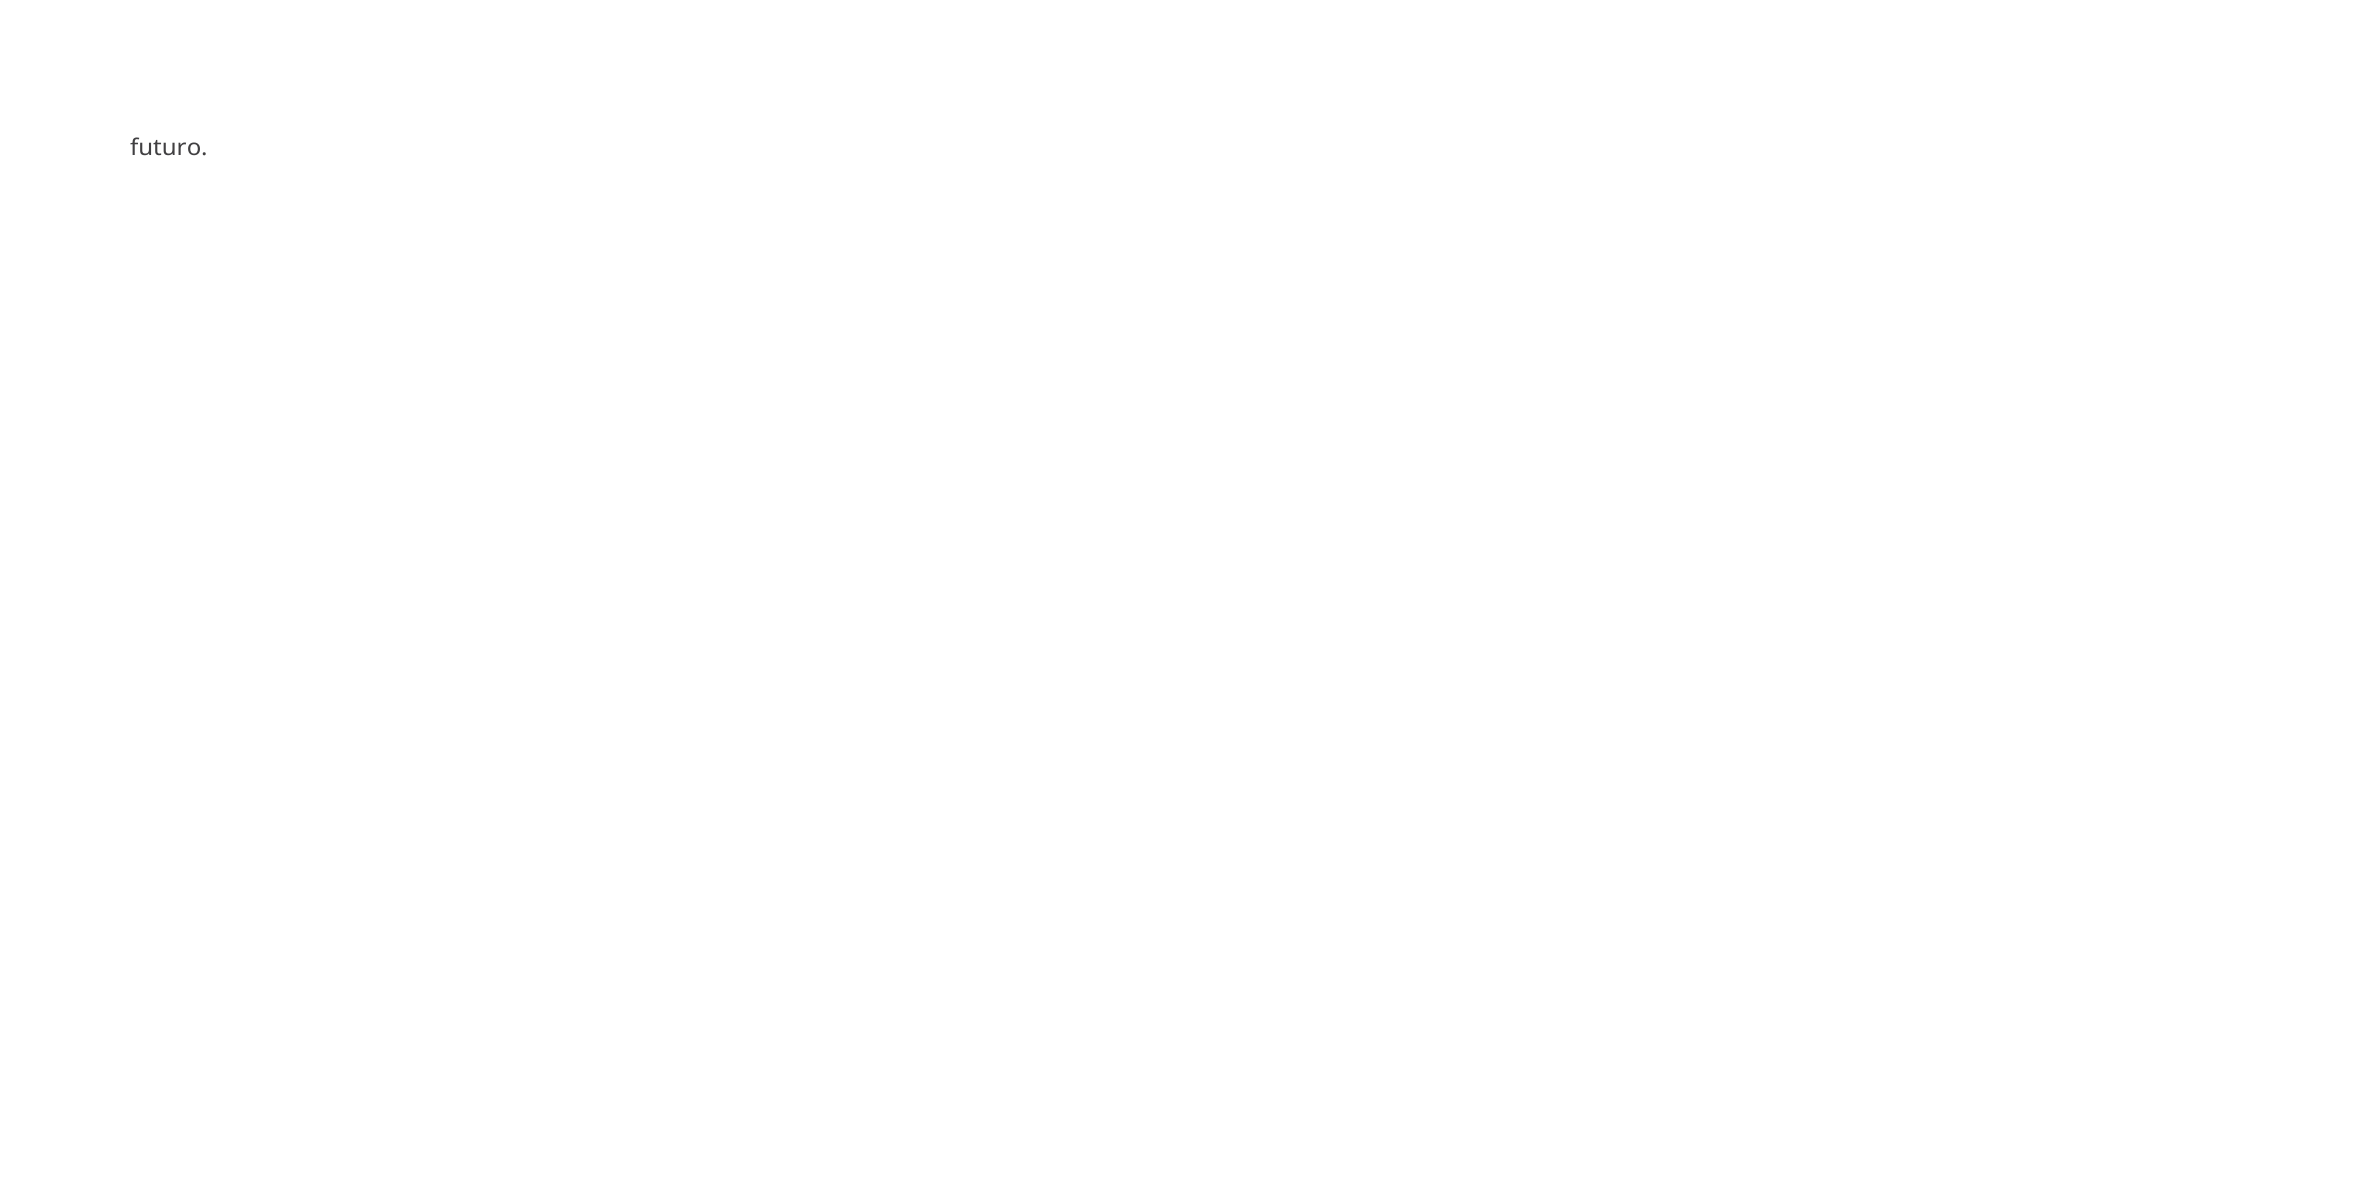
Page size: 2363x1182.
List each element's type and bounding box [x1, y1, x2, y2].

text [130, 131, 471, 162]
